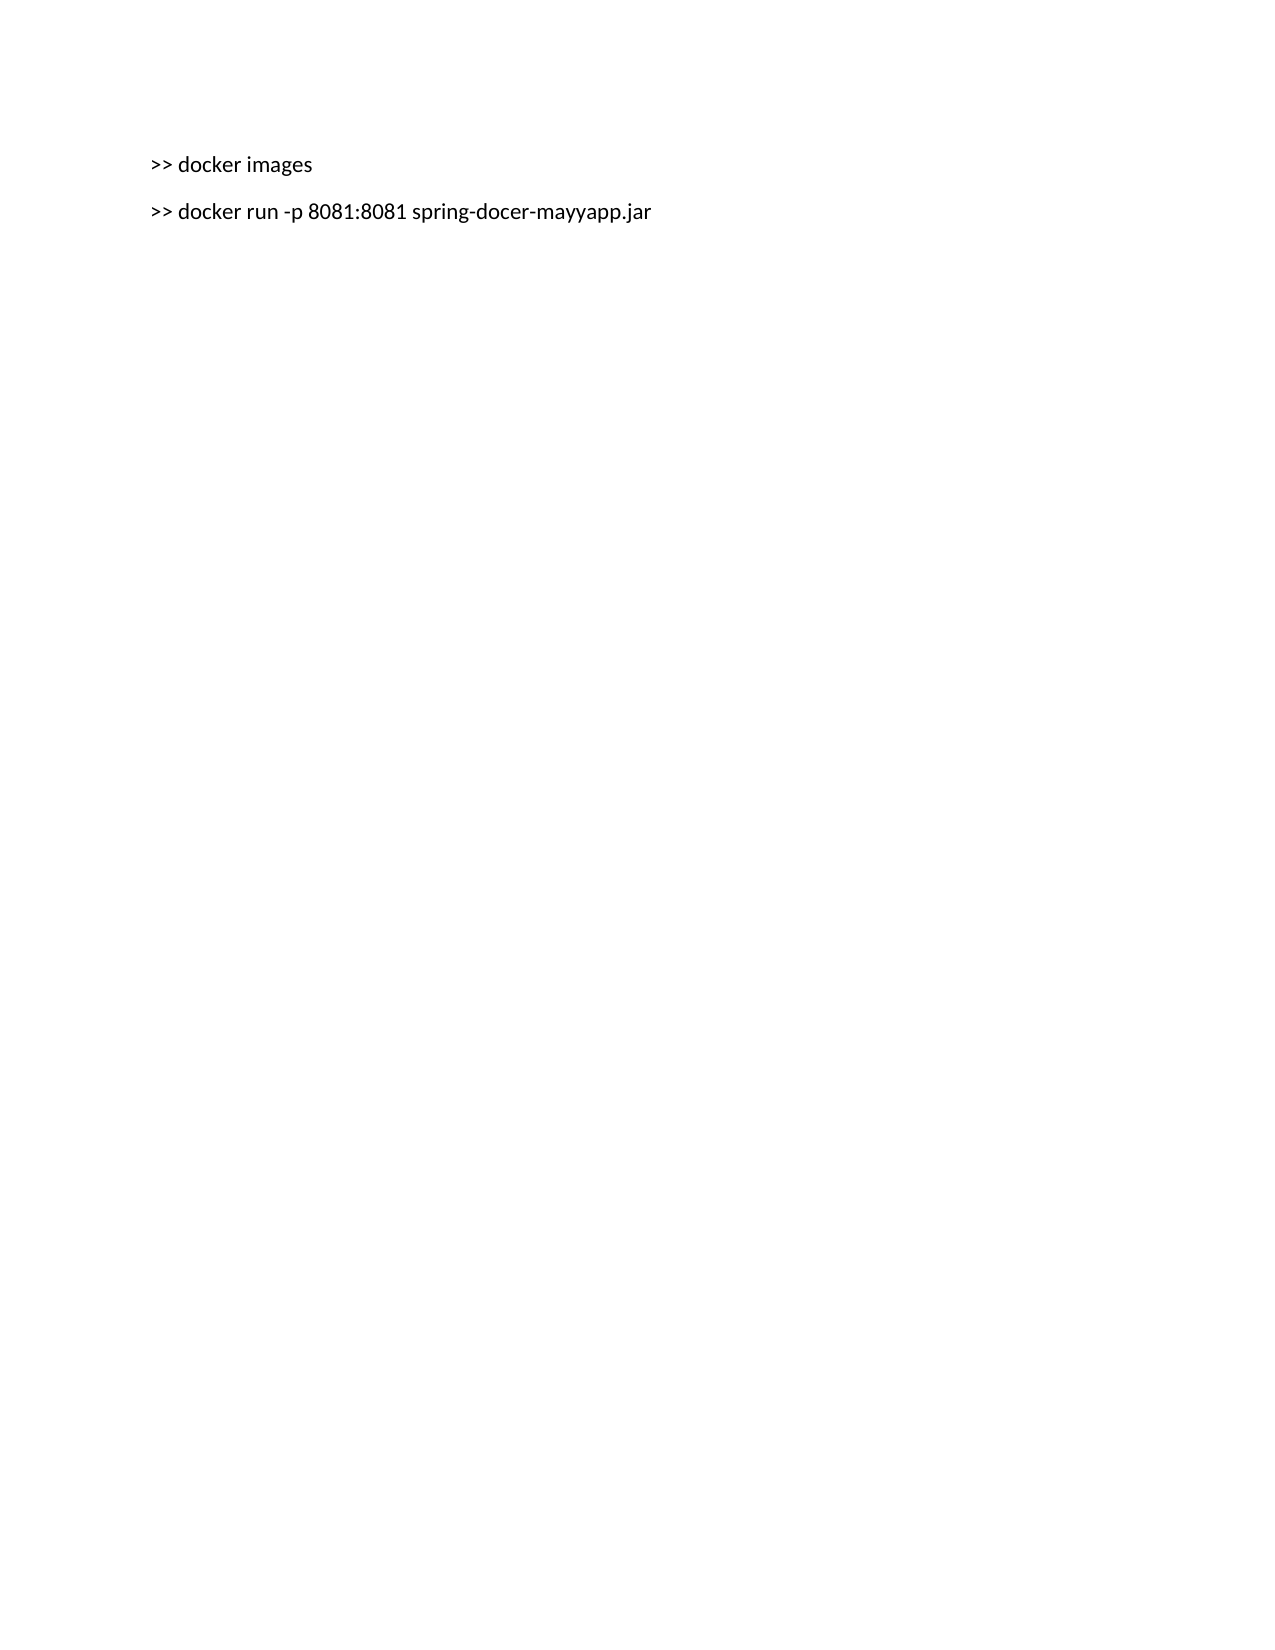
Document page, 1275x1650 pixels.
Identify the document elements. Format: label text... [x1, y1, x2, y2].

text >> docker run -p 8081:8081 spring-docer-mayyapp.jar [150, 197, 1125, 225]
text >> docker images [150, 150, 1125, 178]
